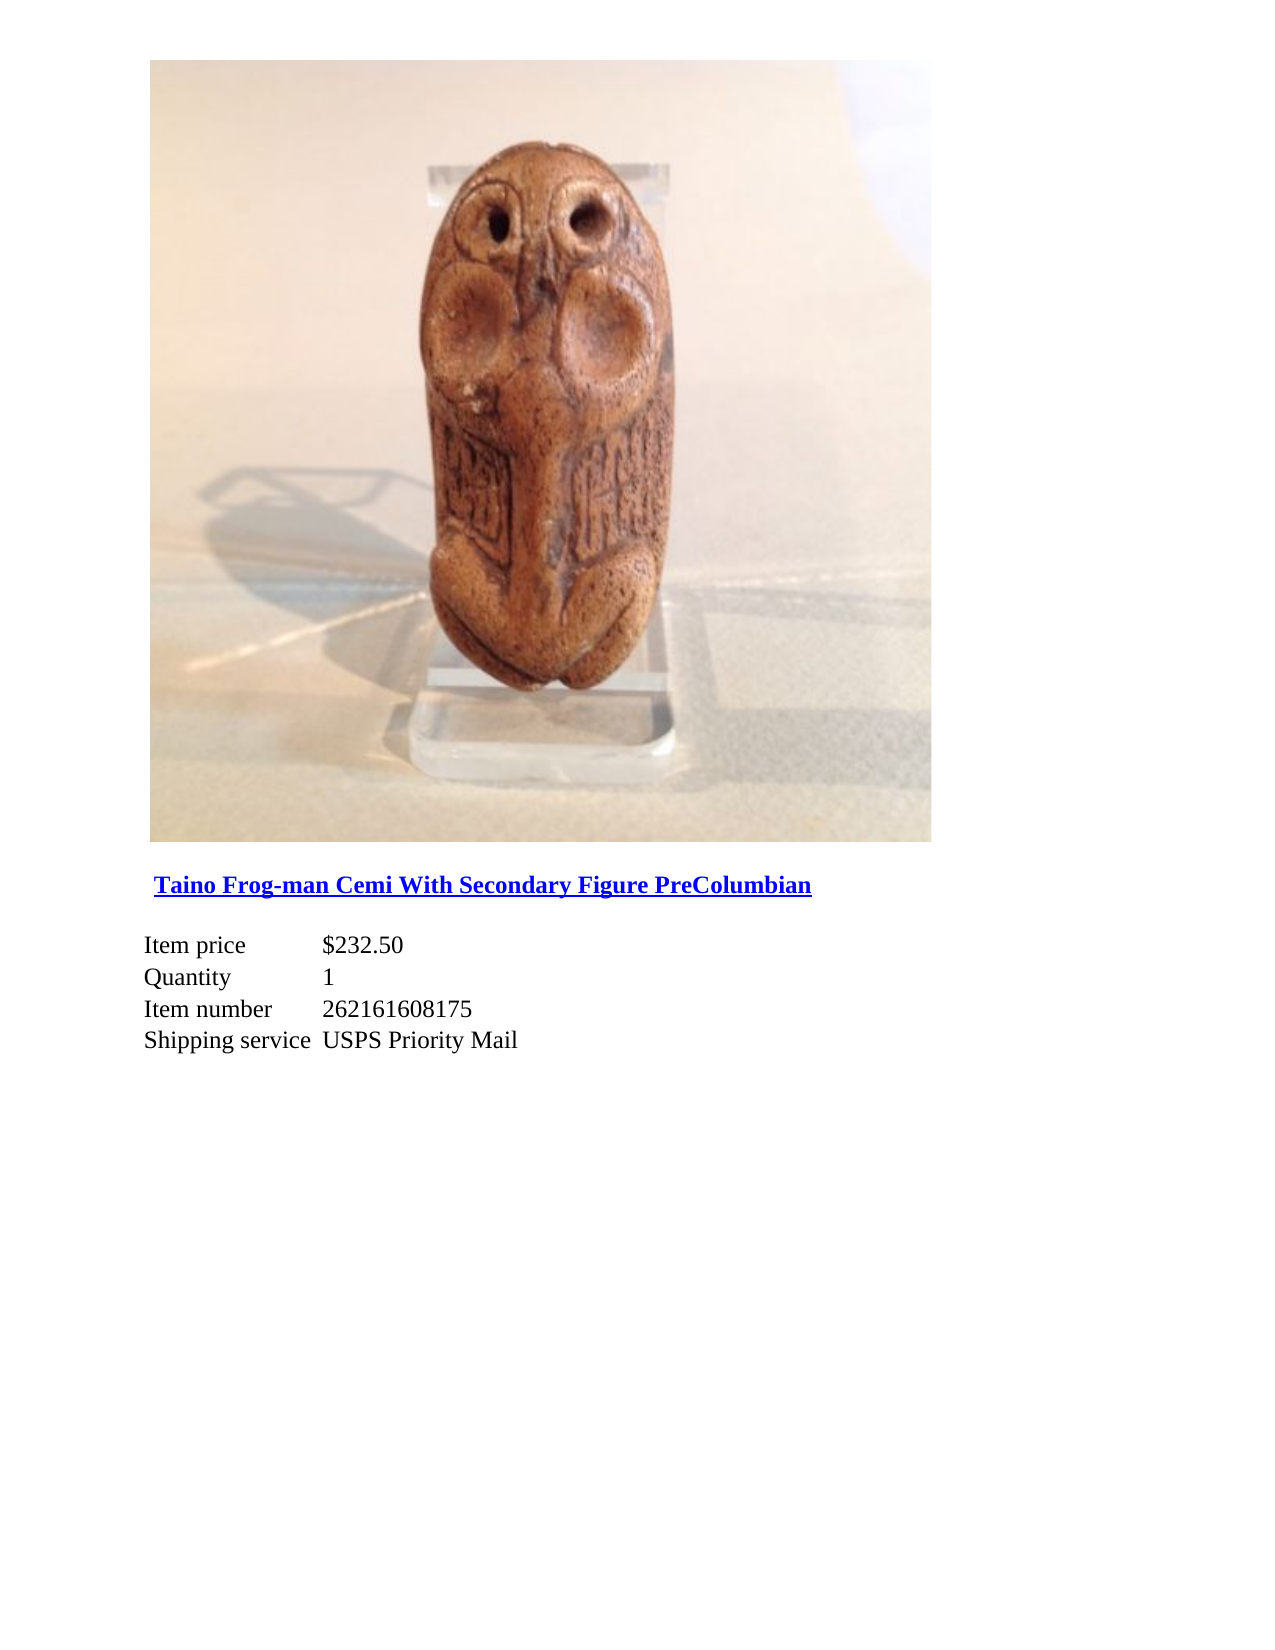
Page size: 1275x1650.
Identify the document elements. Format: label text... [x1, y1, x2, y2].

table_cell Shipping service [142, 1024, 321, 1056]
table_header $232.50 [321, 928, 527, 960]
table_cell 1 [321, 960, 527, 992]
table_cell Item number [142, 992, 321, 1024]
table_cell USPS Priority Mail [321, 1024, 527, 1056]
table_cell 262161608175 [321, 992, 527, 1024]
table_cell Quantity [142, 960, 321, 992]
table_header Item price [142, 928, 321, 960]
subtitle Taino Frog-man Cemi With Secondary Figure PreColumbian [153, 870, 1215, 899]
picture [150, 60, 932, 842]
